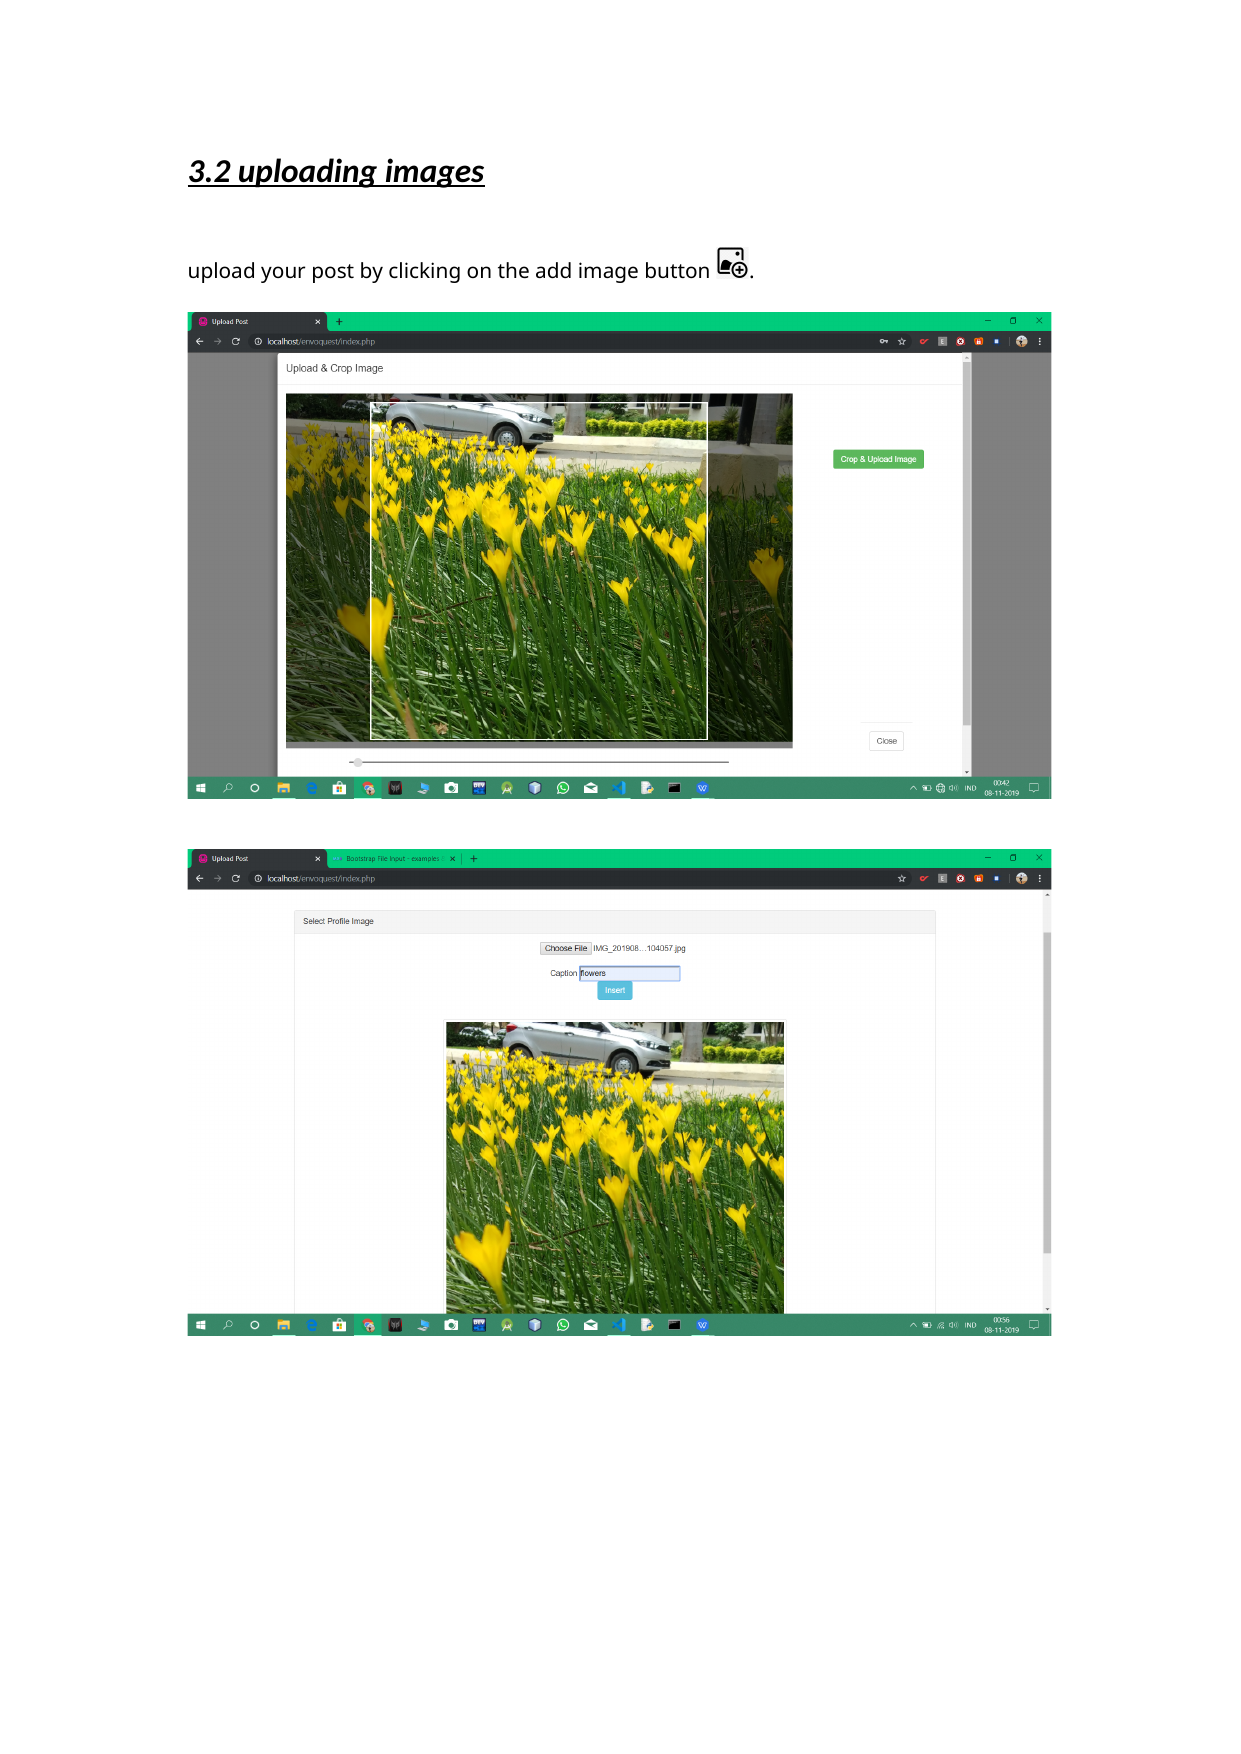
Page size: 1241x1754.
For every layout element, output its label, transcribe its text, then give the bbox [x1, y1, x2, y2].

picture [187, 312, 1052, 799]
text upload your post by clicking on the add image button . [187, 247, 1053, 284]
subtitle 3.2 uploading images [187, 150, 1053, 191]
picture [187, 849, 1052, 1336]
picture [716, 247, 749, 279]
